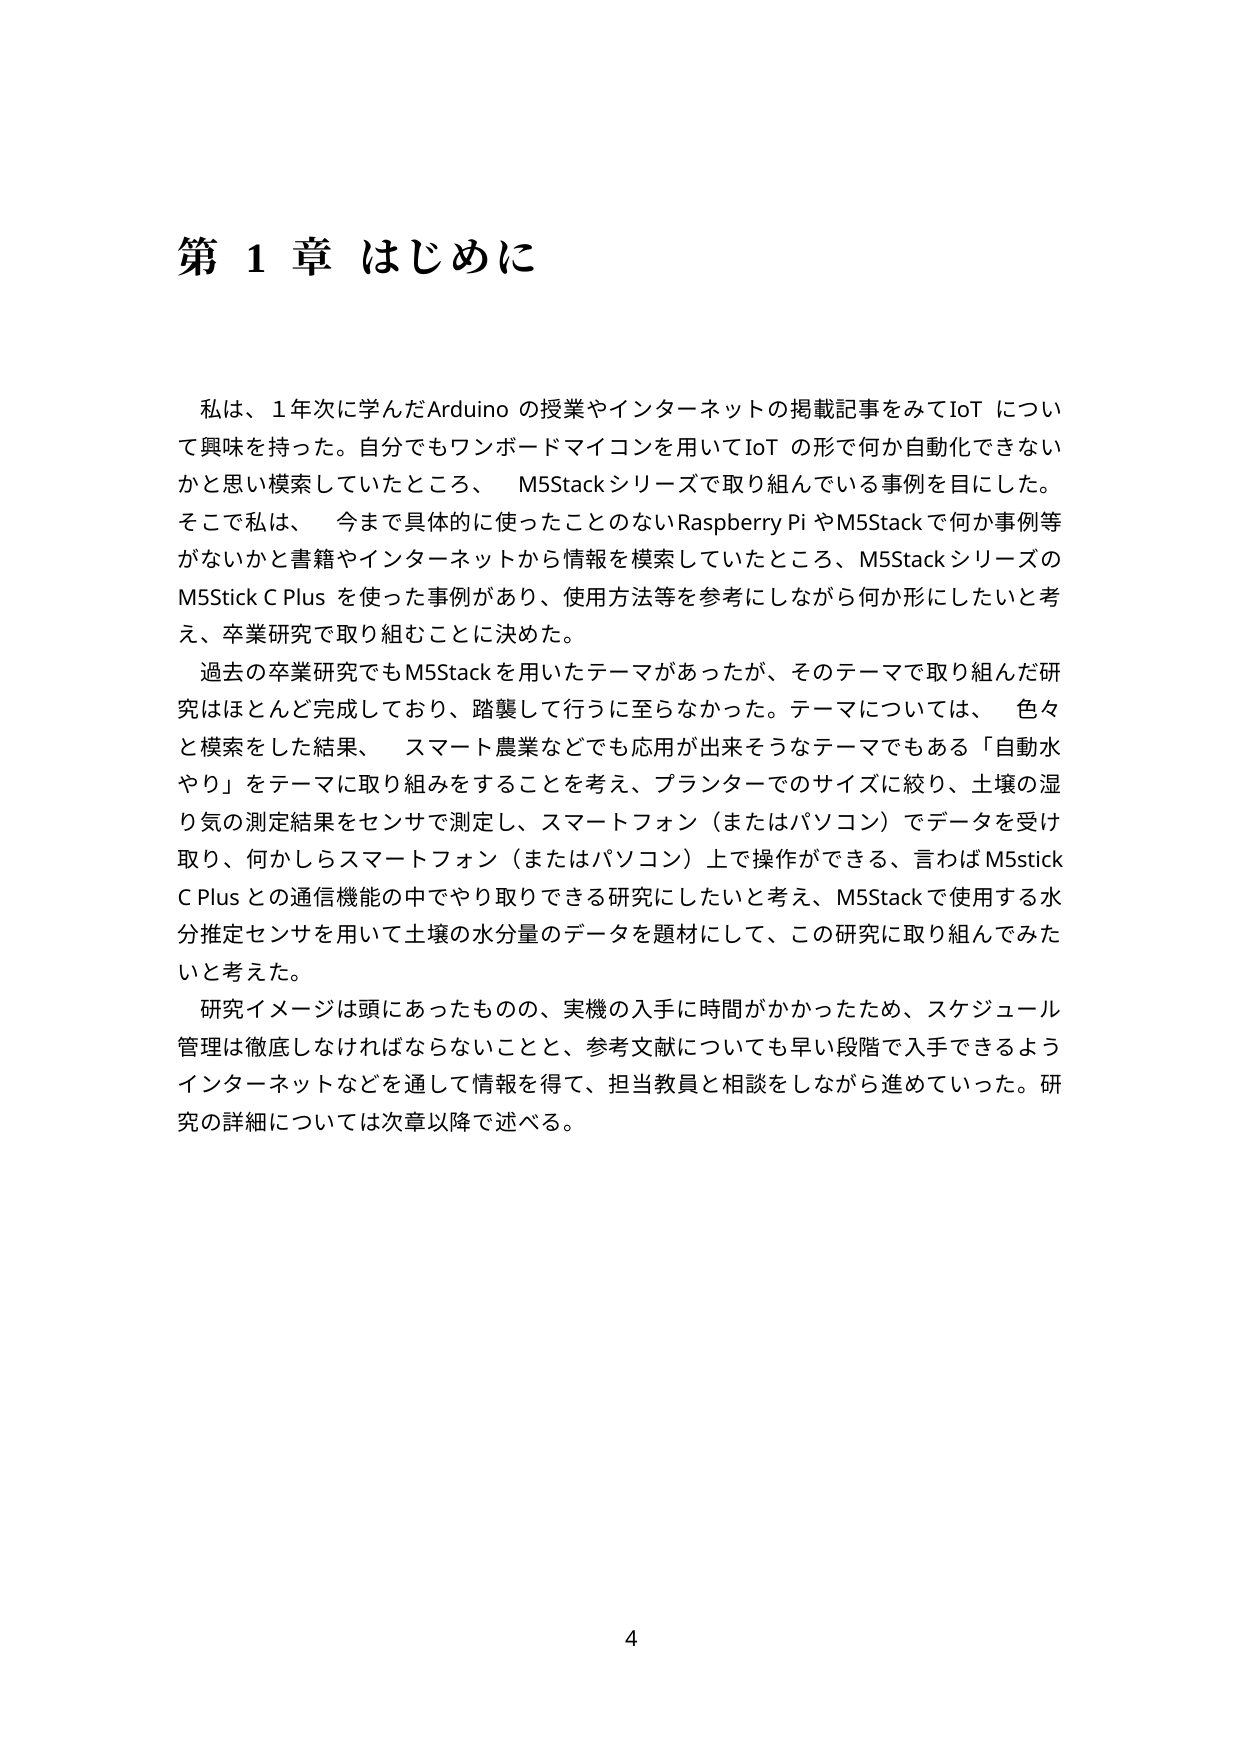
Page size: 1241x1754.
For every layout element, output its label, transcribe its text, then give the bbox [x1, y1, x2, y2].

text 研究イメージは頭にあったものの、実機の入手に時間がかかったため、スケジュール管理は徹底しなければならないことと、参考文献についても早い段階で入手できるようインターネットなどを通して情報を得て、担当教員と相談をしながら進めていった。研究の詳細については次章以降で述べる。 [177, 989, 1063, 1139]
subtitle はじめに [177, 217, 1063, 292]
text 私は、１年次に学んだArduinoの授業やインターネットの掲載記事をみてIoTについて興味を持った。自分でもワンボードマイコンを用いてIoTの形で何か自動化できないかと思い模索していたところ、 M5Stackシリーズで取り組んでいる事例を目にした。 そこで私は、 今まで具体的に使ったことのないRaspberry PiやM5Stackで何か事例等がないかと書籍やインターネットから情報を模索していたところ、M5StackシリーズのM5Stick C Plusを使った事例があり、使用方法等を参考にしながら何か形にしたいと考え、卒業研究で取り組むことに決めた。 [177, 389, 1063, 652]
text 過去の卒業研究でもM5Stackを用いたテーマがあったが、そのテーマで取り組んだ研究はほとんど完成しており、踏襲して行うに至らなかった。テーマについては、 色々と模索をした結果、 スマート農業などでも応用が出来そうなテーマでもある「自動水やり」をテーマに取り組みをすることを考え、プランターでのサイズに絞り、土壌の湿り気の測定結果をセンサで測定し、スマートフォン（またはパソコン）でデータを受け取り、何かしらスマートフォン（またはパソコン）上で操作ができる、言わばM5stick C Plusとの通信機能の中でやり取りできる研究にしたいと考え、M5Stackで使用する水分推定センサを用いて土壌の水分量のデータを題材にして、この研究に取り組んでみたいと考えた。 [177, 652, 1063, 989]
